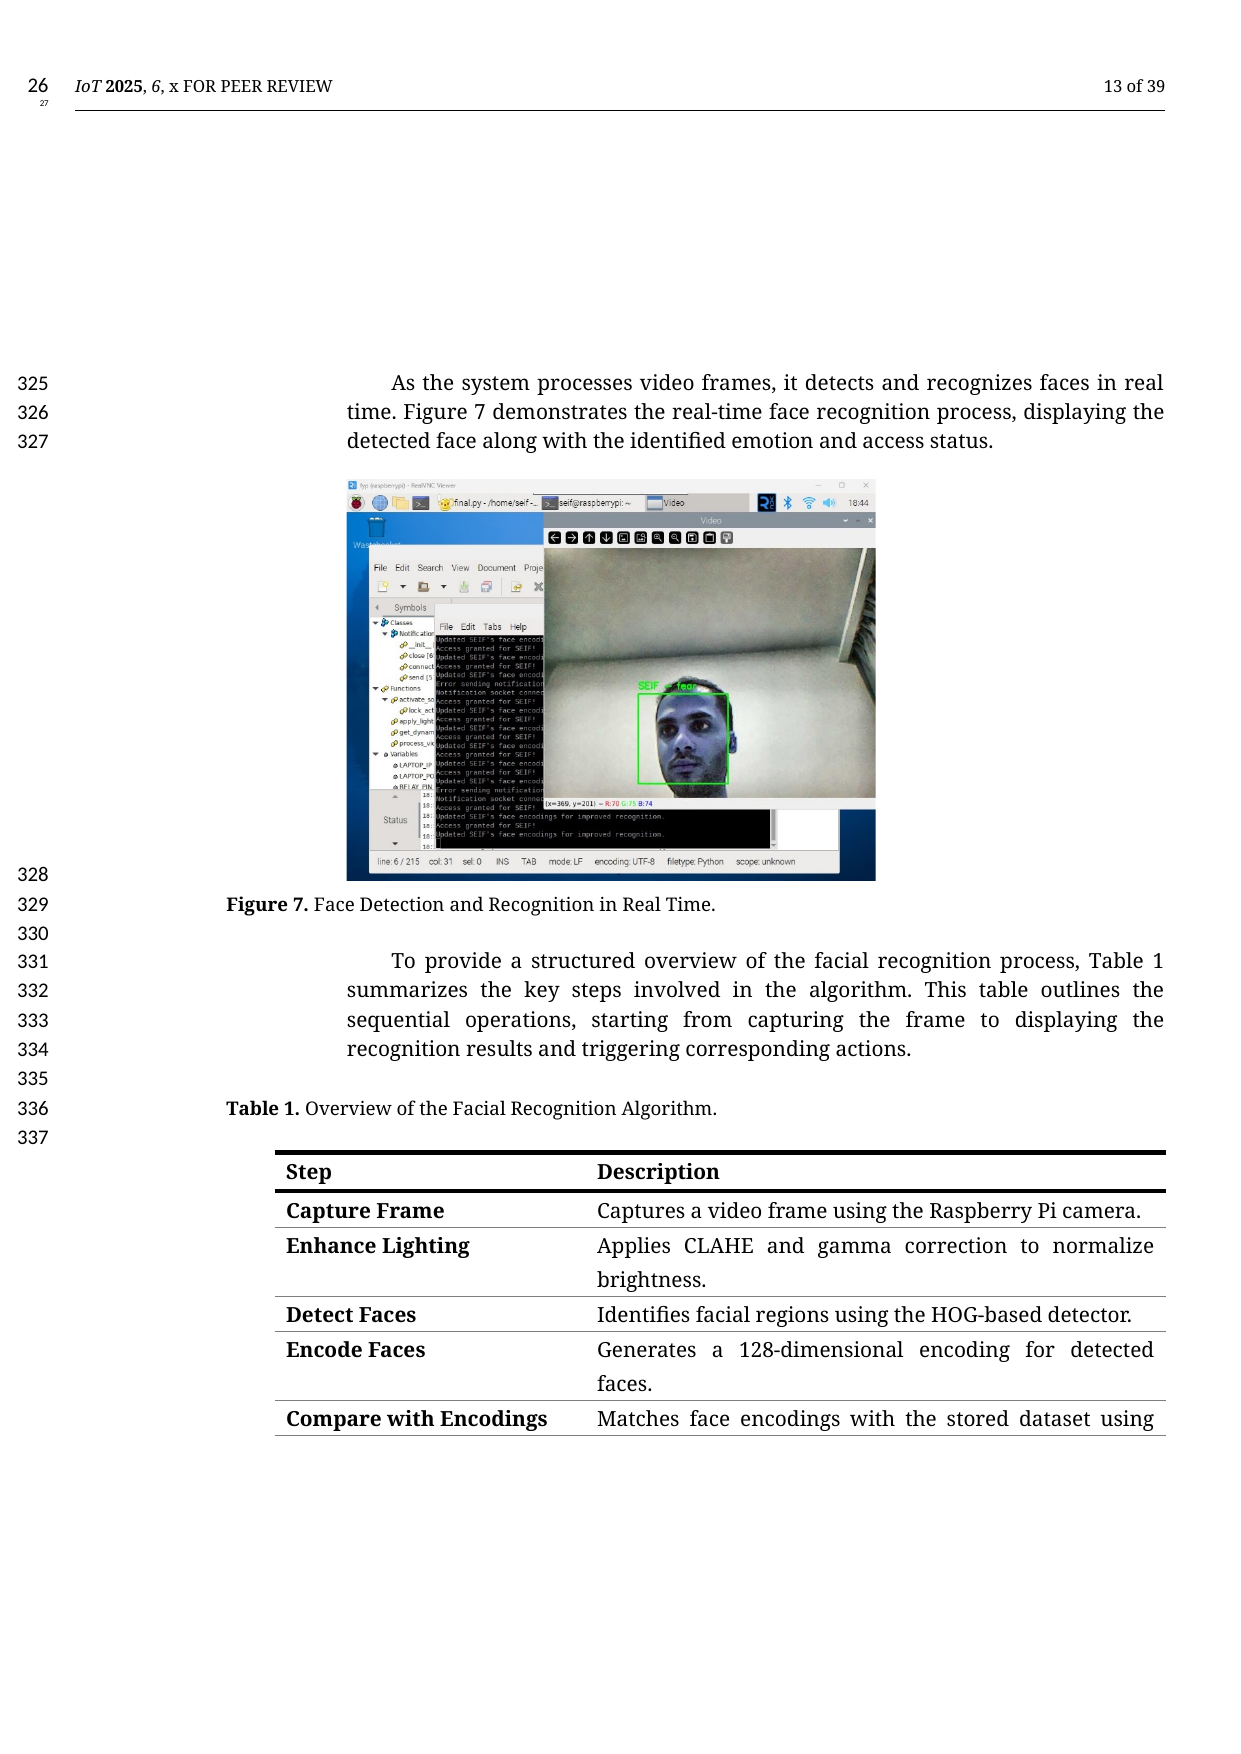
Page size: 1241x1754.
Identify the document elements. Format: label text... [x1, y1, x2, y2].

table_cell Captures a video frame using the Raspberry Pi camera. [586, 1193, 1166, 1227]
text Figure 7. Face Detection and Recognition in Real Time. [75, 887, 1165, 916]
text Table 1. Overview of the Facial Recognition Algorithm. [75, 1091, 1165, 1121]
picture [346, 479, 876, 881]
table_cell Encode Faces [275, 1332, 586, 1400]
table_cell Applies CLAHE and gamma correction to normalize brightness. [586, 1228, 1166, 1296]
table_header Step [275, 1155, 586, 1188]
table_cell Detect Faces [275, 1297, 586, 1331]
table_cell Enhance Lighting [275, 1228, 586, 1296]
table_header Description [586, 1155, 1166, 1188]
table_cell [275, 1401, 586, 1435]
text As the system processes video frames, it detects and recognizes faces in real time. Figure 7 demonstrates the real-time face recognition process, displaying the detected face along with the identified emotion and access status. [347, 367, 1165, 454]
table_cell Generates a 128-dimensional encoding for detected faces. [586, 1332, 1166, 1400]
table_cell Identifies facial regions using the HOG-based detector. [586, 1297, 1166, 1331]
text To provide a structured overview of the facial recognition process, Table 1 summarizes the key steps involved in the algorithm. This table outlines the sequential operations, starting from capturing the frame to displaying the recognition results and triggering corresponding actions. [347, 946, 1165, 1062]
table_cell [586, 1401, 1166, 1435]
table_cell Capture Frame [275, 1193, 586, 1227]
